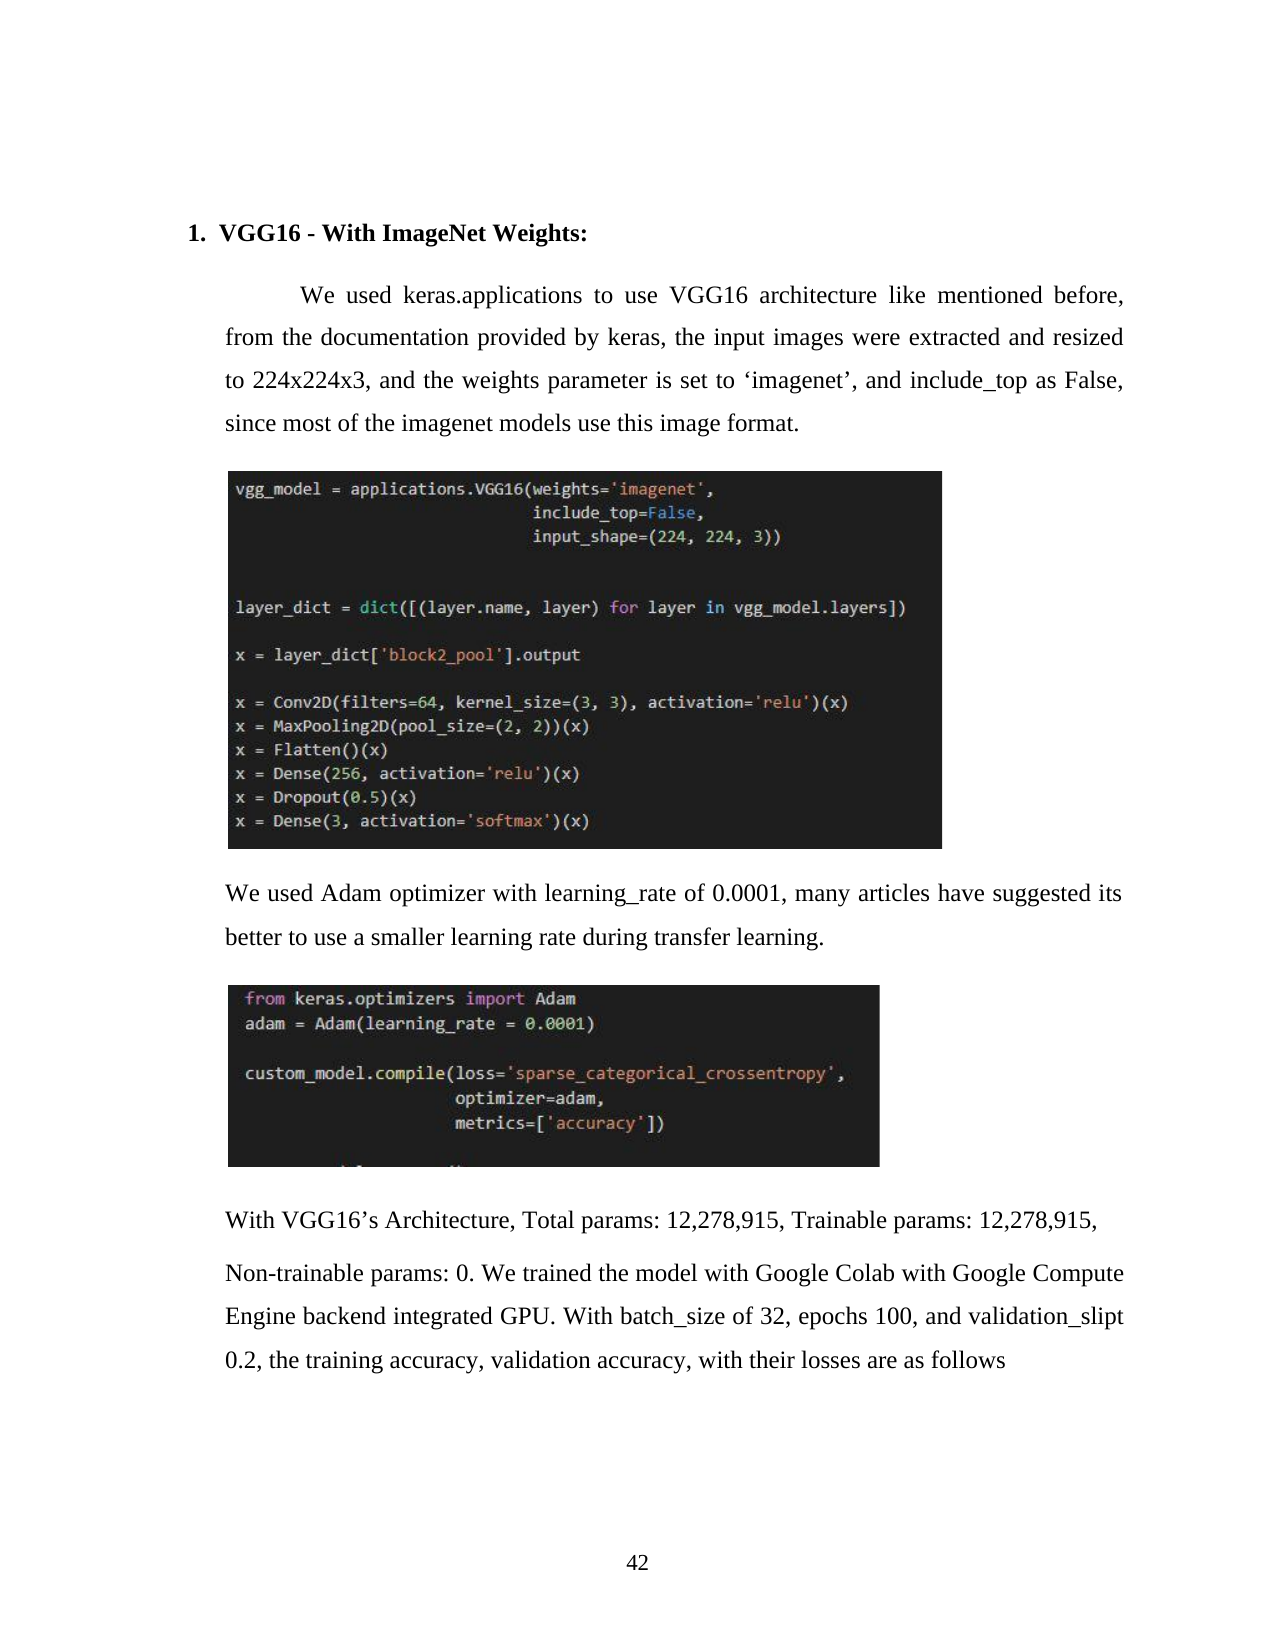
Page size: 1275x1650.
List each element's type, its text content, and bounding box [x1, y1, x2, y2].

text With VGG16’s Architecture, Total params: 12,278,915, Trainable params: 12,278,915, [225, 1205, 1125, 1234]
text 1. VGG16 - With ImageNet Weights: [187, 218, 1125, 247]
picture [228, 985, 880, 1167]
text We used Adam optimizer with learning_rate of 0.0001, many articles have suggested its better to use a smaller learning rate during transfer learning. [225, 878, 1123, 951]
text Non-trainable params: 0. We trained the model with Google Colab with Google Compute Engine backend integrated GPU. With batch_size of 32, epochs 100, and validation_slipt 0.2, the training accuracy, validation accuracy, with their losses are as follows [225, 1258, 1125, 1374]
picture [228, 471, 943, 849]
text We used keras.applications to use VGG16 architecture like mentioned before, from the documentation provided by keras, the input images were extracted and resized to 224x224x3, and the weights parameter is set to ‘imagenet’, and include_top as False, since most of the imagenet models use this image format. [225, 280, 1125, 437]
